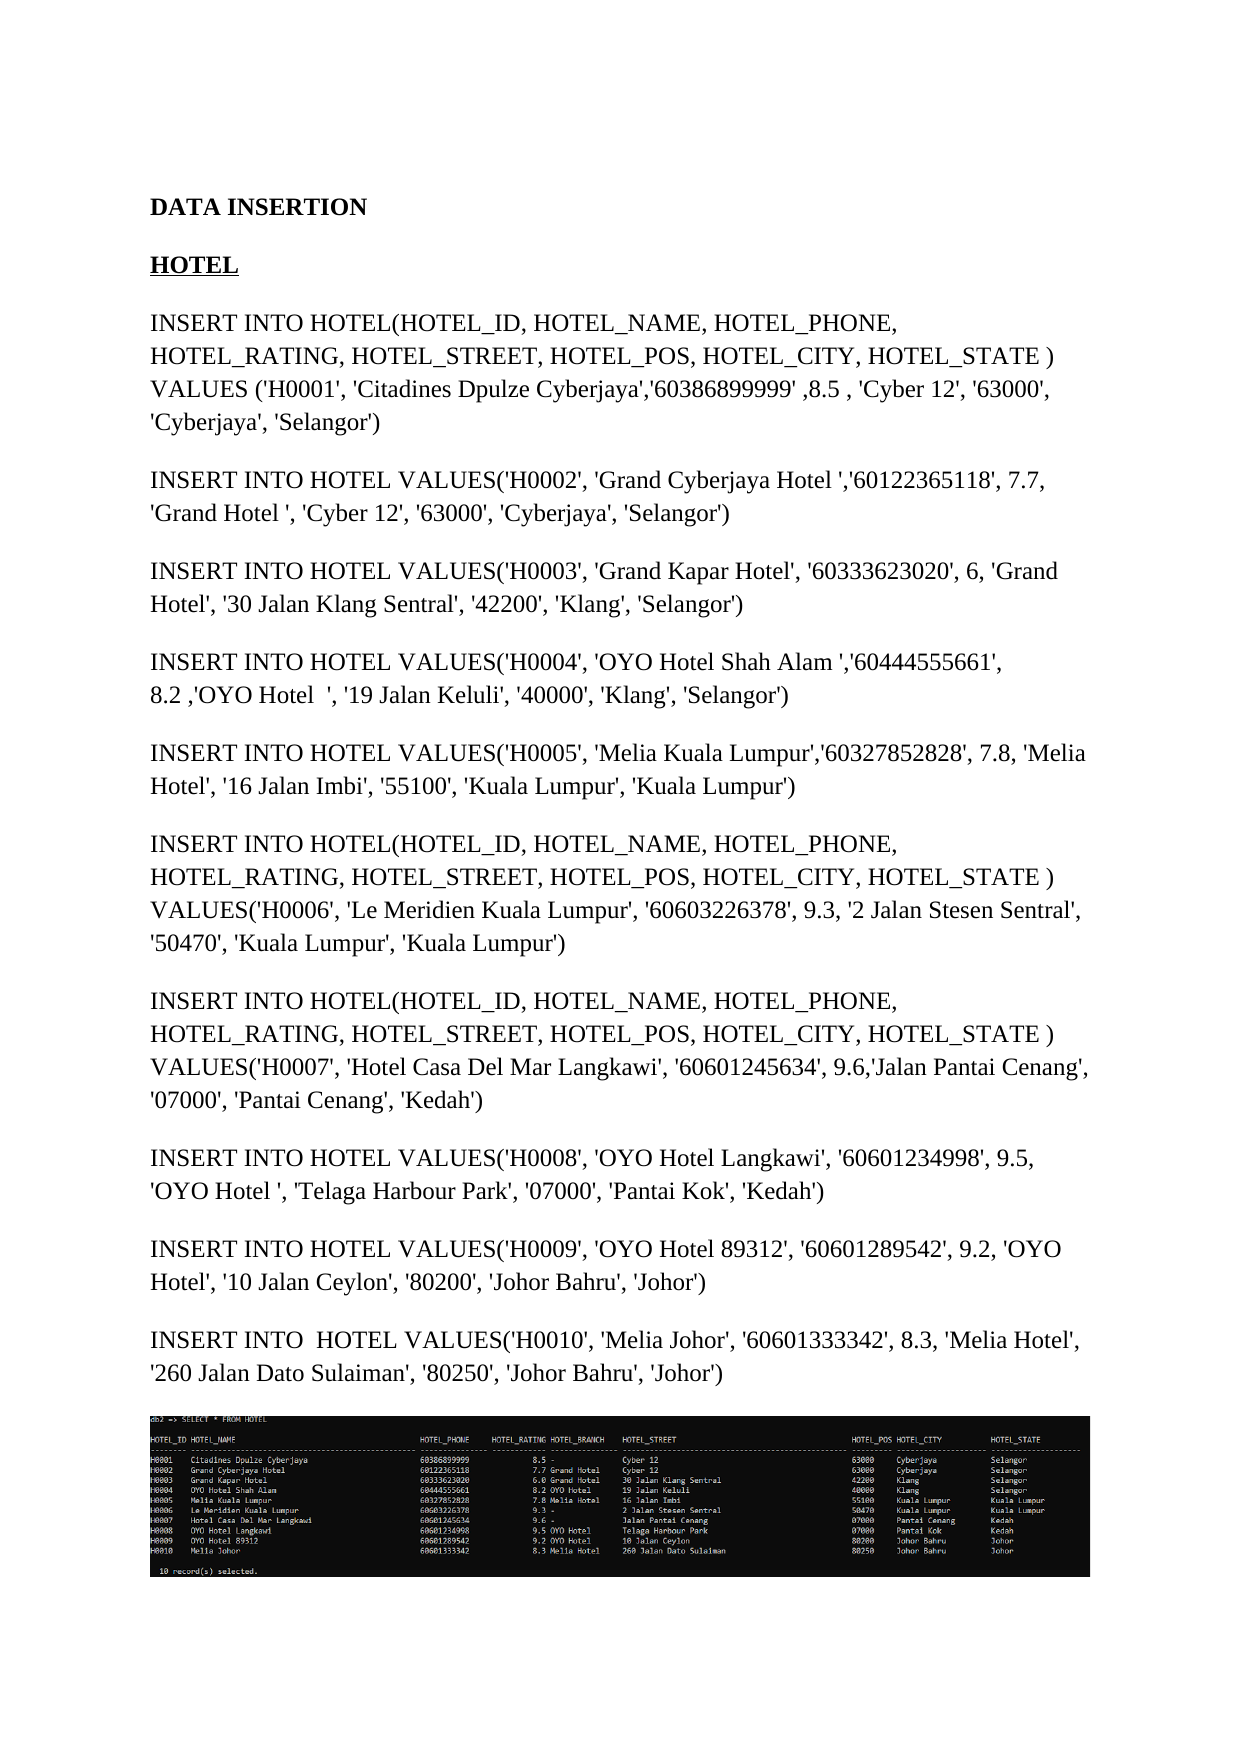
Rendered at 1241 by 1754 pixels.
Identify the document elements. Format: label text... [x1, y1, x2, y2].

text INSERT INTO HOTEL VALUES('H0004', 'OYO Hotel Shah Alam ','60444555661', 8.2 ,'OYO Hotel ', '19 Jalan Keluli', '40000', 'Klang', 'Selangor') [150, 647, 1090, 709]
text INSERT INTO HOTEL VALUES('H0009', 'OYO Hotel 89312', '60601289542', 9.2, 'OYO Hotel', '10 Jalan Ceylon', '80200', 'Johor Bahru', 'Johor') [150, 1234, 1090, 1296]
picture [150, 1416, 1091, 1577]
text INSERT INTO HOTEL VALUES('H0005', 'Melia Kuala Lumpur','60327852828', 7.8, 'Melia Hotel', '16 Jalan Imbi', '55100', 'Kuala Lumpur', 'Kuala Lumpur') [150, 738, 1090, 800]
text INSERT INTO HOTEL VALUES('H0002', 'Grand Cyberjaya Hotel ','60122365118', 7.7, 'Grand Hotel ', 'Cyber 12', '63000', 'Cyberjaya', 'Selangor') [150, 465, 1090, 527]
subtitle DATA INSERTION [150, 192, 1090, 220]
text HOTEL [150, 250, 1090, 278]
text INSERT INTO HOTEL(HOTEL_ID, HOTEL_NAME, HOTEL_PHONE, HOTEL_RATING, HOTEL_STREET, HOTEL_POS, HOTEL_CITY, HOTEL_STATE ) VALUES('H0007', 'Hotel Casa Del Mar Langkawi', '60601245634', 9.6,'Jalan Pantai Cenang', '07000', 'Pantai Cenang', 'Kedah') [150, 986, 1090, 1114]
text INSERT INTO HOTEL VALUES('H0010', 'Melia Johor', '60601333342', 8.3, 'Melia Hotel', '260 Jalan Dato Sulaiman', '80250', 'Johor Bahru', 'Johor') [150, 1325, 1090, 1387]
text INSERT INTO HOTEL(HOTEL_ID, HOTEL_NAME, HOTEL_PHONE, HOTEL_RATING, HOTEL_STREET, HOTEL_POS, HOTEL_CITY, HOTEL_STATE ) VALUES('H0006', 'Le Meridien Kuala Lumpur', '60603226378', 9.3, '2 Jalan Stesen Sentral', '50470', 'Kuala Lumpur', 'Kuala Lumpur') [150, 829, 1090, 957]
text INSERT INTO HOTEL VALUES('H0003', 'Grand Kapar Hotel', '60333623020', 6, 'Grand Hotel', '30 Jalan Klang Sentral', '42200', 'Klang', 'Selangor') [150, 556, 1090, 618]
text INSERT INTO HOTEL(HOTEL_ID, HOTEL_NAME, HOTEL_PHONE, HOTEL_RATING, HOTEL_STREET, HOTEL_POS, HOTEL_CITY, HOTEL_STATE ) VALUES ('H0001', 'Citadines Dpulze Cyberjaya','60386899999' ,8.5 , 'Cyber 12', '63000', 'Cyberjaya', 'Selangor') [150, 308, 1090, 436]
text INSERT INTO HOTEL VALUES('H0008', 'OYO Hotel Langkawi', '60601234998', 9.5, 'OYO Hotel ', 'Telaga Harbour Park', '07000', 'Pantai Kok', 'Kedah') [150, 1143, 1090, 1205]
